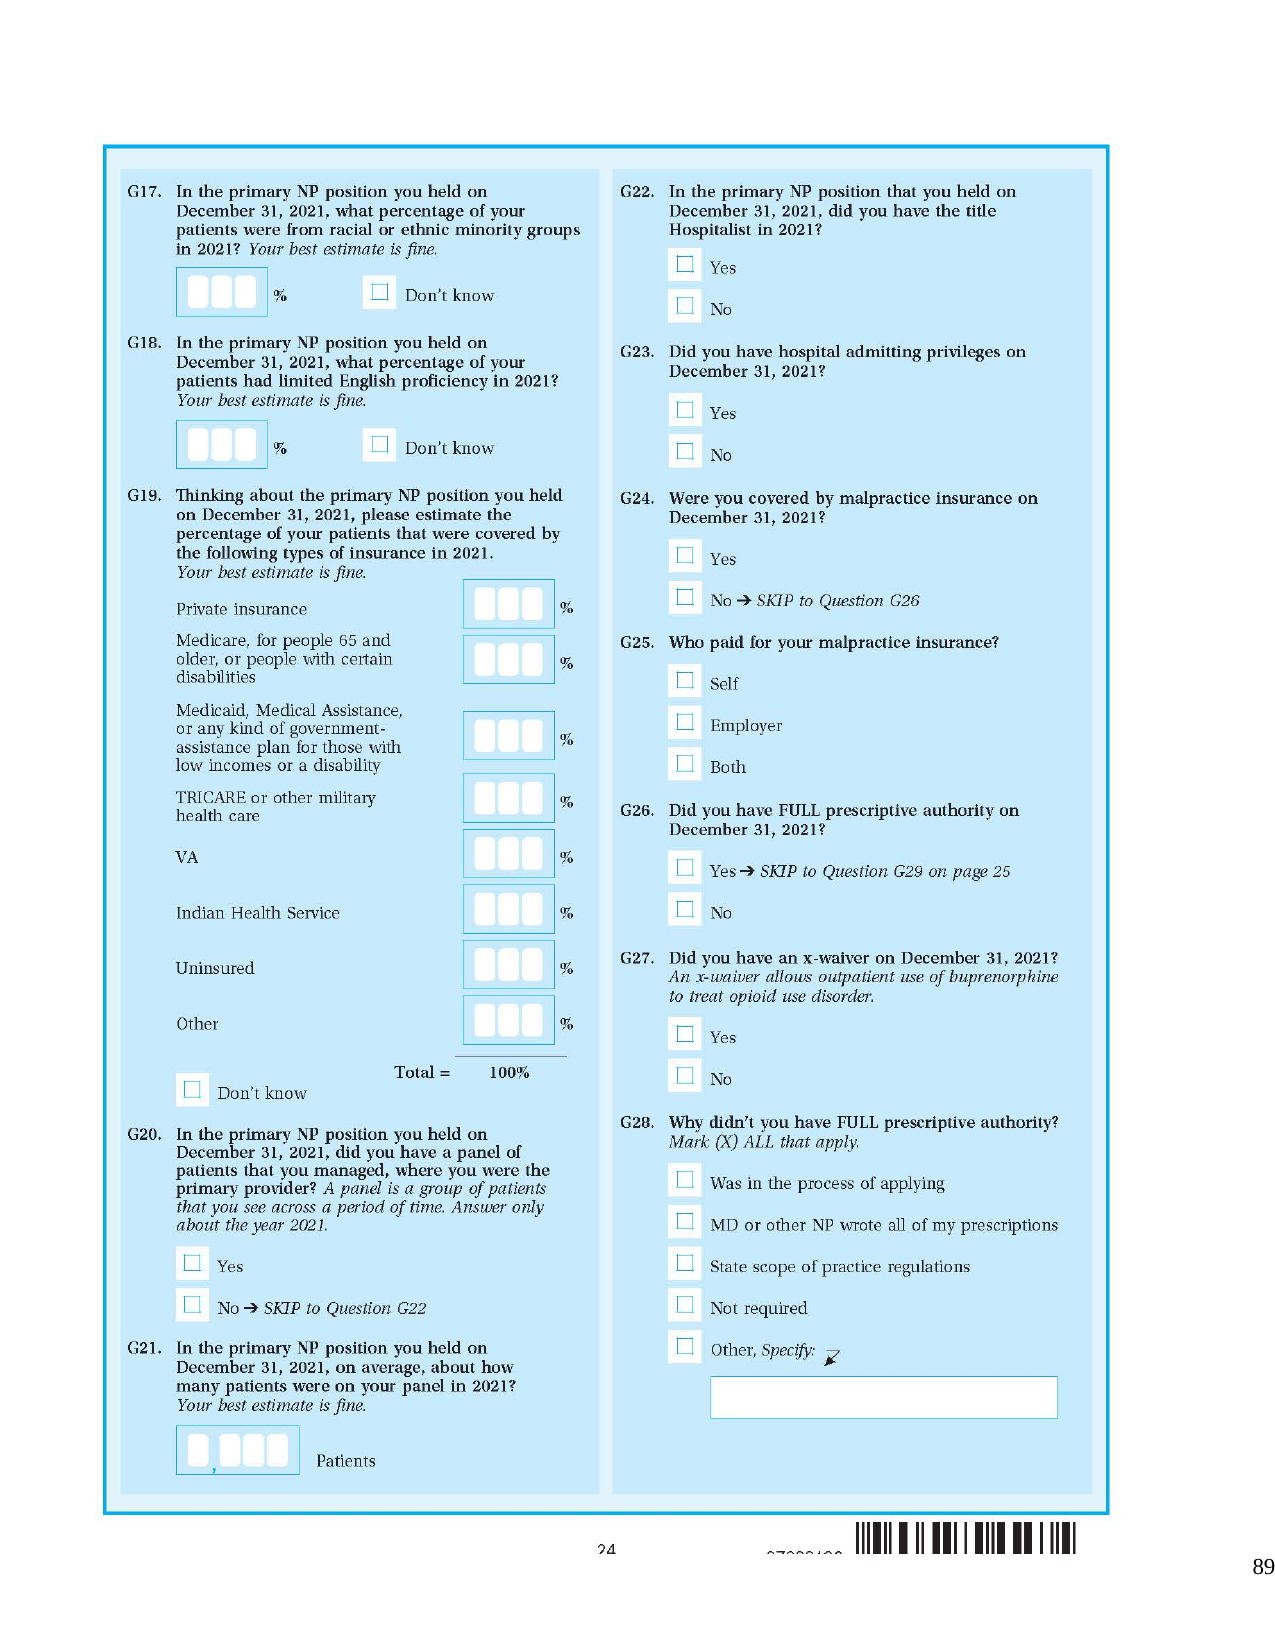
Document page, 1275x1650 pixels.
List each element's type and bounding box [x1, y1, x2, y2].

picture [16, 58, 1196, 1554]
